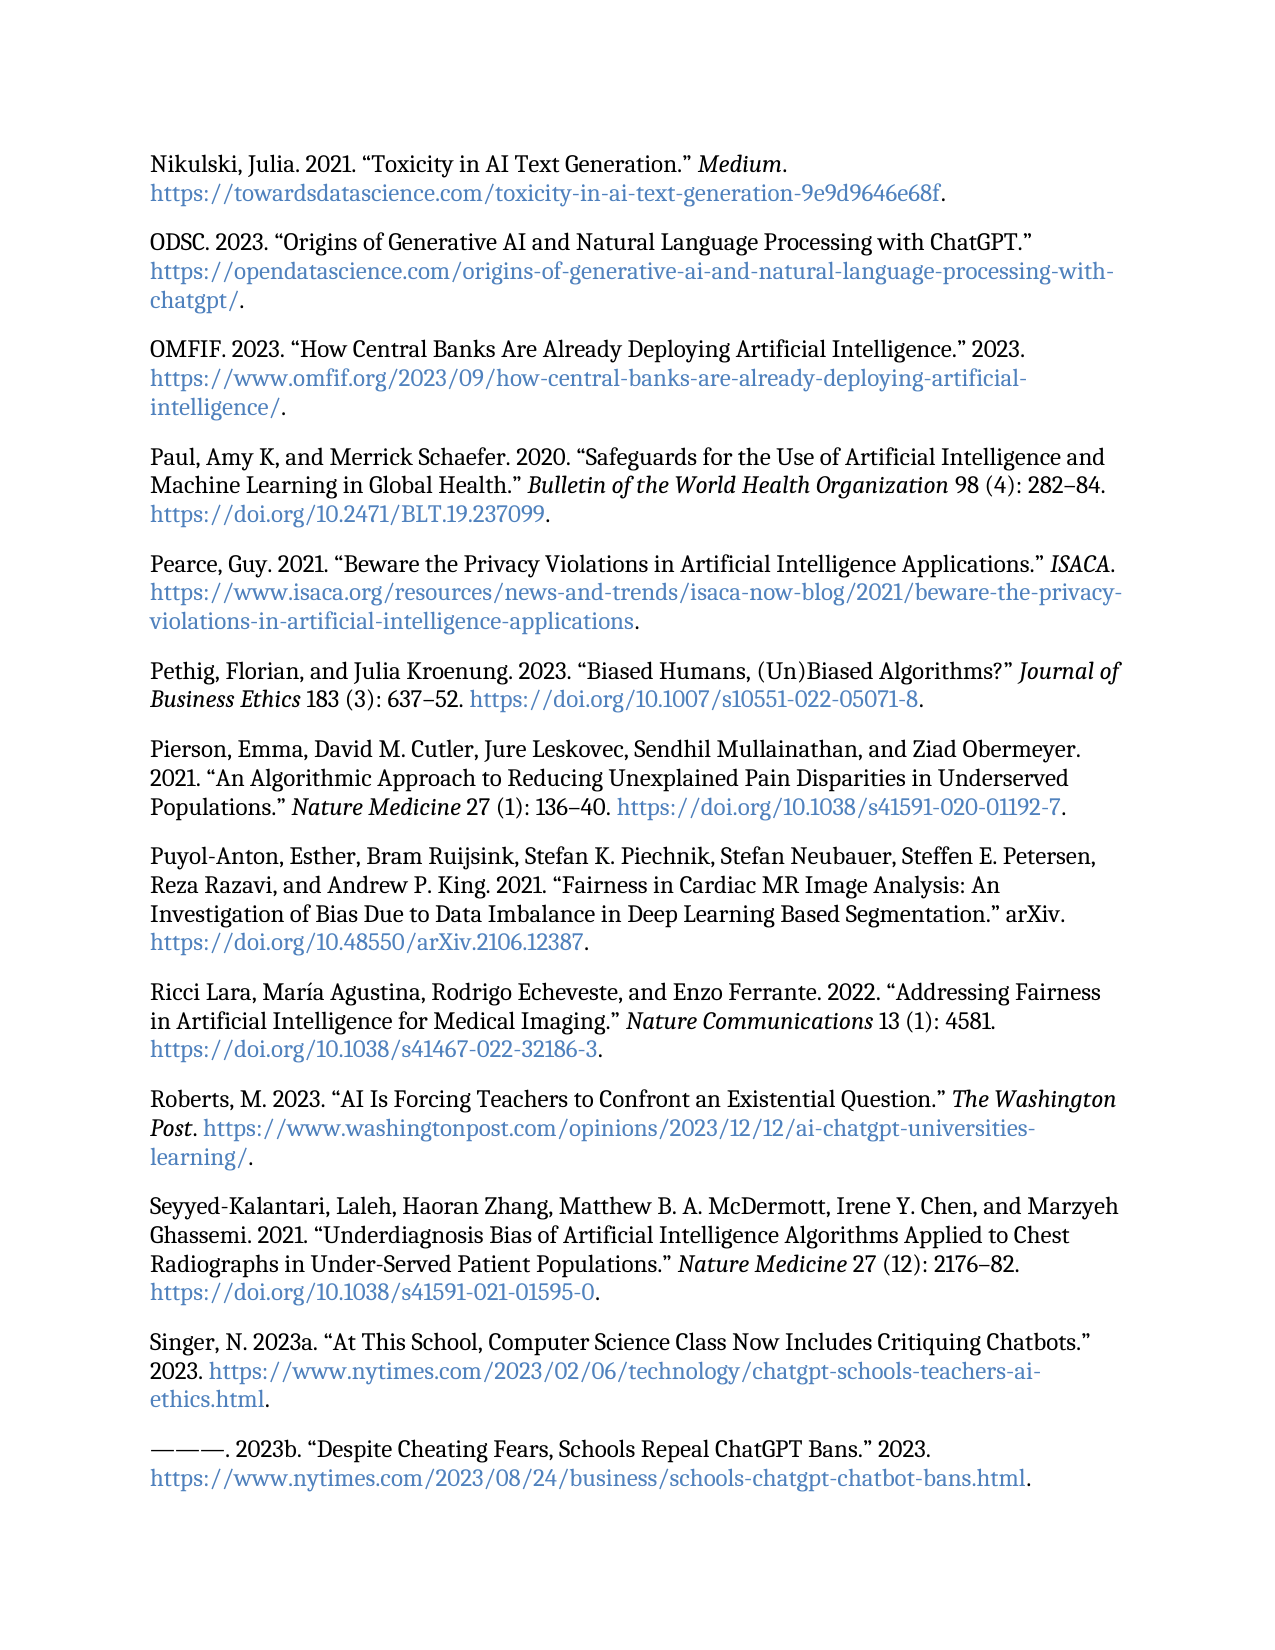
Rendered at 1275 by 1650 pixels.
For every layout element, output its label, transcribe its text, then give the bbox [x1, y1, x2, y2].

text Seyyed-Kalantari, Laleh, Haoran Zhang, Matthew B. A. McDermott, Irene Y. Chen, and Marzyeh Ghassemi. 2021. “Underdiagnosis Bias of Artificial Intelligence Algorithms Applied to Chest Radiographs in Under-Served Patient Populations.” Nature Medicine 27 (12): 2176–82. https://doi.org/10.1038/s41591-021-01595-0. [150, 1192, 1125, 1307]
text Paul, Amy K, and Merrick Schaefer. 2020. “Safeguards for the Use of Artificial Intelligence and Machine Learning in Global Health.” Bulletin of the World Health Organization 98 (4): 282–84. https://doi.org/10.2471/BLT.19.237099. [150, 442, 1125, 529]
text Pethig, Florian, and Julia Kroenung. 2023. “Biased Humans, (Un)Biased Algorithms?” Journal of Business Ethics 183 (3): 637–52. https://doi.org/10.1007/s10551-022-05071-8. [150, 657, 1125, 714]
text Pierson, Emma, David M. Cutler, Jure Leskovec, Sendhil Mullainathan, and Ziad Obermeyer. 2021. “An Algorithmic Approach to Reducing Unexplained Pain Disparities in Underserved Populations.” Nature Medicine 27 (1): 136–40. https://doi.org/10.1038/s41591-020-01192-7. [150, 735, 1125, 821]
text Roberts, M. 2023. “AI Is Forcing Teachers to Confront an Existential Question.” The Washington Post. https://www.washingtonpost.com/opinions/2023/12/12/ai-chatgpt-universities-learning/. [150, 1085, 1125, 1171]
text ———. 2023b. “Despite Cheating Fears, Schools Repeal ChatGPT Bans.” 2023. https://www.nytimes.com/2023/08/24/business/schools-chatgpt-chatbot-bans.html. [150, 1435, 1125, 1492]
text OMFIF. 2023. “How Central Banks Are Already Deploying Artificial Intelligence.” 2023. https://www.omfif.org/2023/09/how-central-banks-are-already-deploying-artificial-intelligence/. [150, 335, 1125, 422]
text ODSC. 2023. “Origins of Generative AI and Natural Language Processing with ChatGPT.” https://opendatascience.com/origins-of-generative-ai-and-natural-language-processing-with-chatgpt/. [150, 228, 1125, 314]
text Ricci Lara, María Agustina, Rodrigo Echeveste, and Enzo Ferrante. 2022. “Addressing Fairness in Artificial Intelligence for Medical Imaging.” Nature Communications 13 (1): 4581. https://doi.org/10.1038/s41467-022-32186-3. [150, 978, 1125, 1064]
text Nikulski, Julia. 2021. “Toxicity in AI Text Generation.” Medium. https://towardsdatascience.com/toxicity-in-ai-text-generation-9e9d9646e68f. [150, 150, 1125, 207]
text Puyol-Anton, Esther, Bram Ruijsink, Stefan K. Piechnik, Stefan Neubauer, Steffen E. Petersen, Reza Razavi, and Andrew P. King. 2021. “Fairness in Cardiac MR Image Analysis: An Investigation of Bias Due to Data Imbalance in Deep Learning Based Segmentation.” arXiv. https://doi.org/10.48550/arXiv.2106.12387. [150, 842, 1125, 957]
text Pearce, Guy. 2021. “Beware the Privacy Violations in Artificial Intelligence Applications.” ISACA. https://www.isaca.org/resources/news-and-trends/isaca-now-blog/2021/beware-the-privacy-violations-in-artificial-intelligence-applications. [150, 549, 1125, 636]
text Singer, N. 2023a. “At This School, Computer Science Class Now Includes Critiquing Chatbots.” 2023. https://www.nytimes.com/2023/02/06/technology/chatgpt-schools-teachers-ai-ethics.html. [150, 1328, 1125, 1414]
